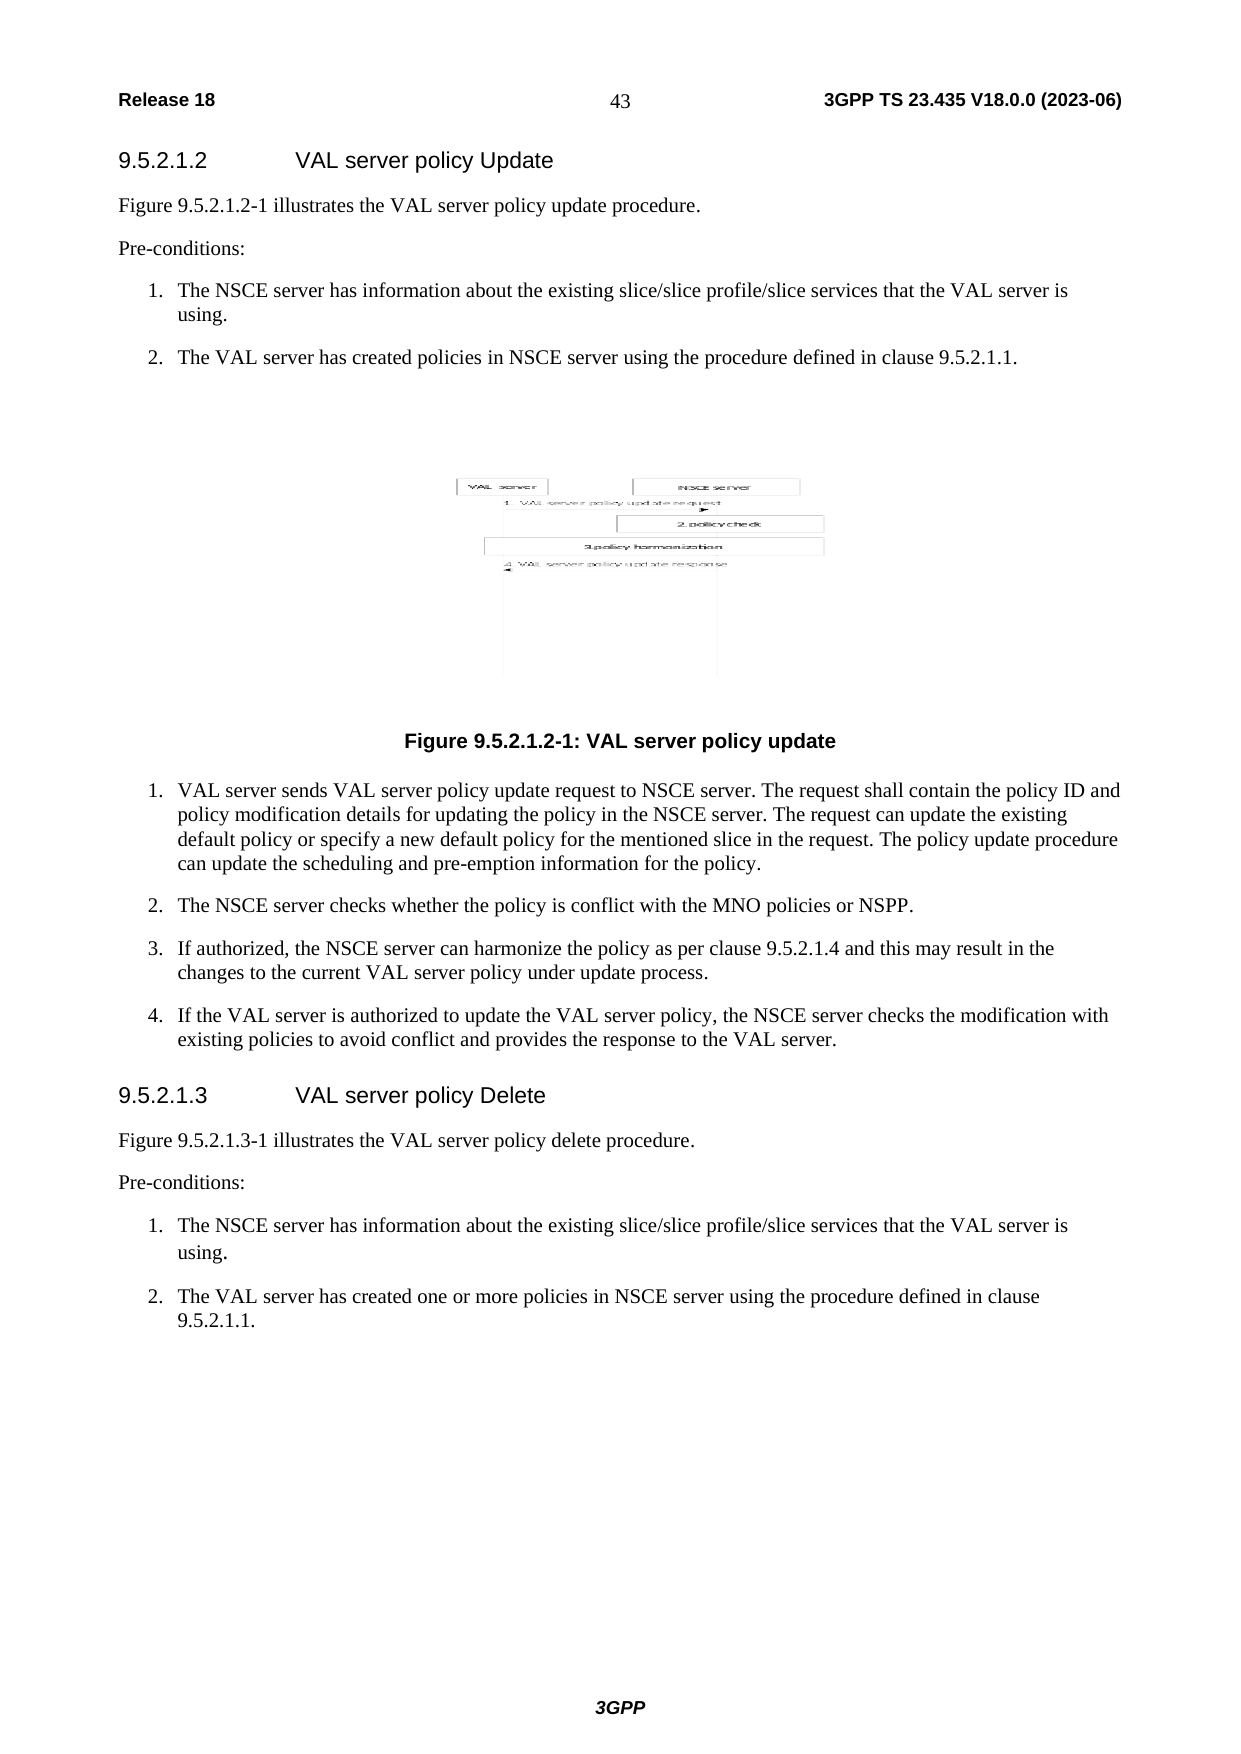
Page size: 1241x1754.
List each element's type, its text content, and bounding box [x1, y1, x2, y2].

text 1. VAL server sends VAL server policy update request to NSCE server. The request shall contain the policy ID and policy modification details for updating the policy in the NSCE server. The request can update the existing default policy or specify a new default policy for the mentioned slice in the request. The policy update procedure can update the scheduling and pre-emption information for the policy. [148, 778, 1122, 874]
text 2. The VAL server has created policies in NSCE server using the procedure defined in clause 9.5.2.1.1. [148, 345, 1122, 369]
text 2. The VAL server has created one or more policies in NSCE server using the procedure defined in clause 9.5.2.1.1. [148, 1284, 1122, 1332]
text Figure 9.5.2.1.2-1: VAL server policy update [118, 729, 1122, 753]
subtitle 9.5.2.1.2 VAL server policy Update [118, 147, 1122, 174]
text Figure 9.5.2.1.3-1 illustrates the VAL server policy delete procedure. [118, 1127, 1122, 1152]
text Pre-conditions: [118, 1170, 1122, 1194]
text 1. The NSCE server has information about the existing slice/slice profile/slice services that the VAL server is using. [148, 1213, 1122, 1266]
text 1. The NSCE server has information about the existing slice/slice profile/slice services that the VAL server is using. [148, 278, 1122, 326]
text Figure 9.5.2.1.2-1 illustrates the VAL server policy update procedure. [118, 193, 1122, 217]
subtitle 9.5.2.1.3 VAL server policy Delete [118, 1082, 1122, 1109]
text 3. If authorized, the NSCE server can harmonize the policy as per clause 9.5.2.1.4 and this may result in the changes to the current VAL server policy under update process. [148, 936, 1122, 984]
text Pre-conditions: [118, 235, 1122, 259]
text 2. The NSCE server checks whether the policy is conflict with the MNO policies or NSPP. [148, 893, 1122, 917]
text 4. If the VAL server is authorized to update the VAL server policy, the NSCE server checks the modification with existing policies to avoid conflict and provides the response to the VAL server. [148, 1003, 1122, 1051]
